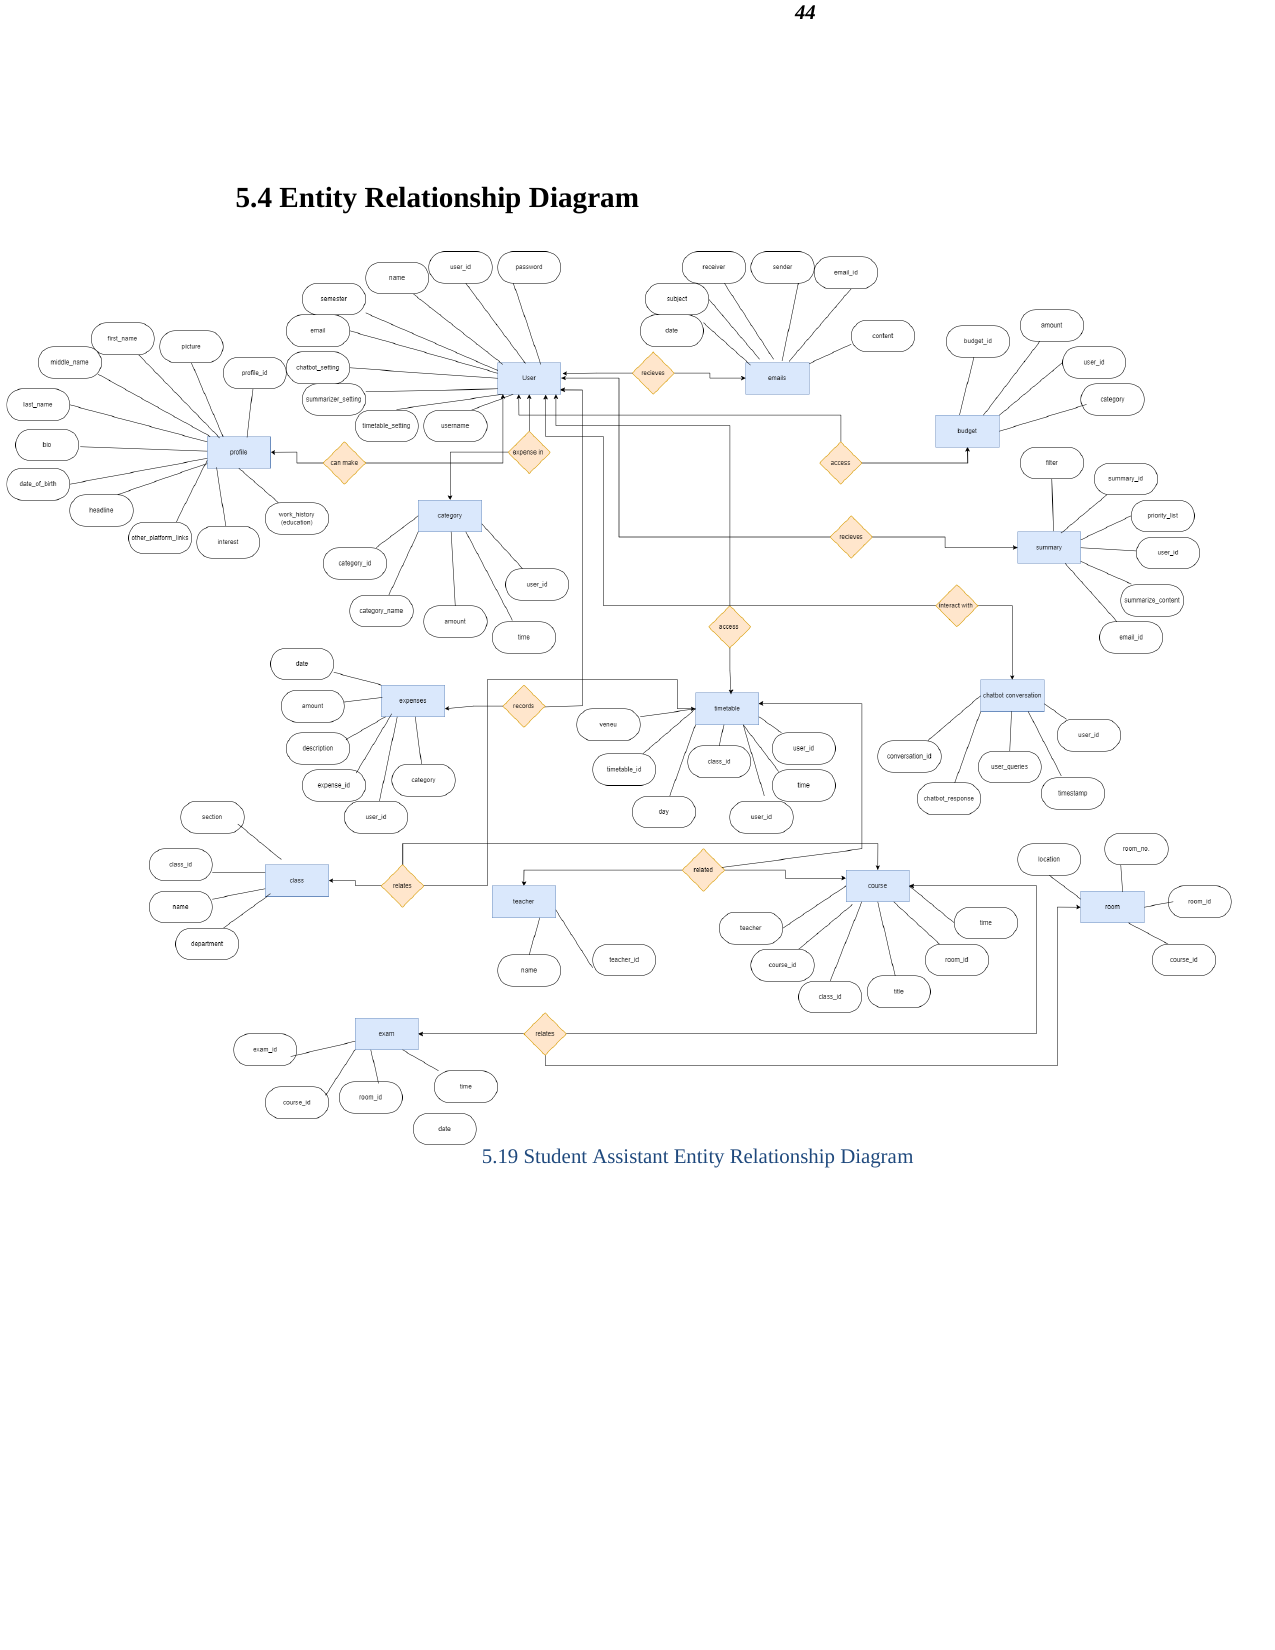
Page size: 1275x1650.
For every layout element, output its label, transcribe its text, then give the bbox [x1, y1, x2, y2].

picture [6, 251, 1232, 1145]
text 5.19 Student Assistant Entity Relationship Diagram [225, 1145, 1095, 1168]
list 5.4 Entity Relationship Diagram [235, 180, 1095, 213]
